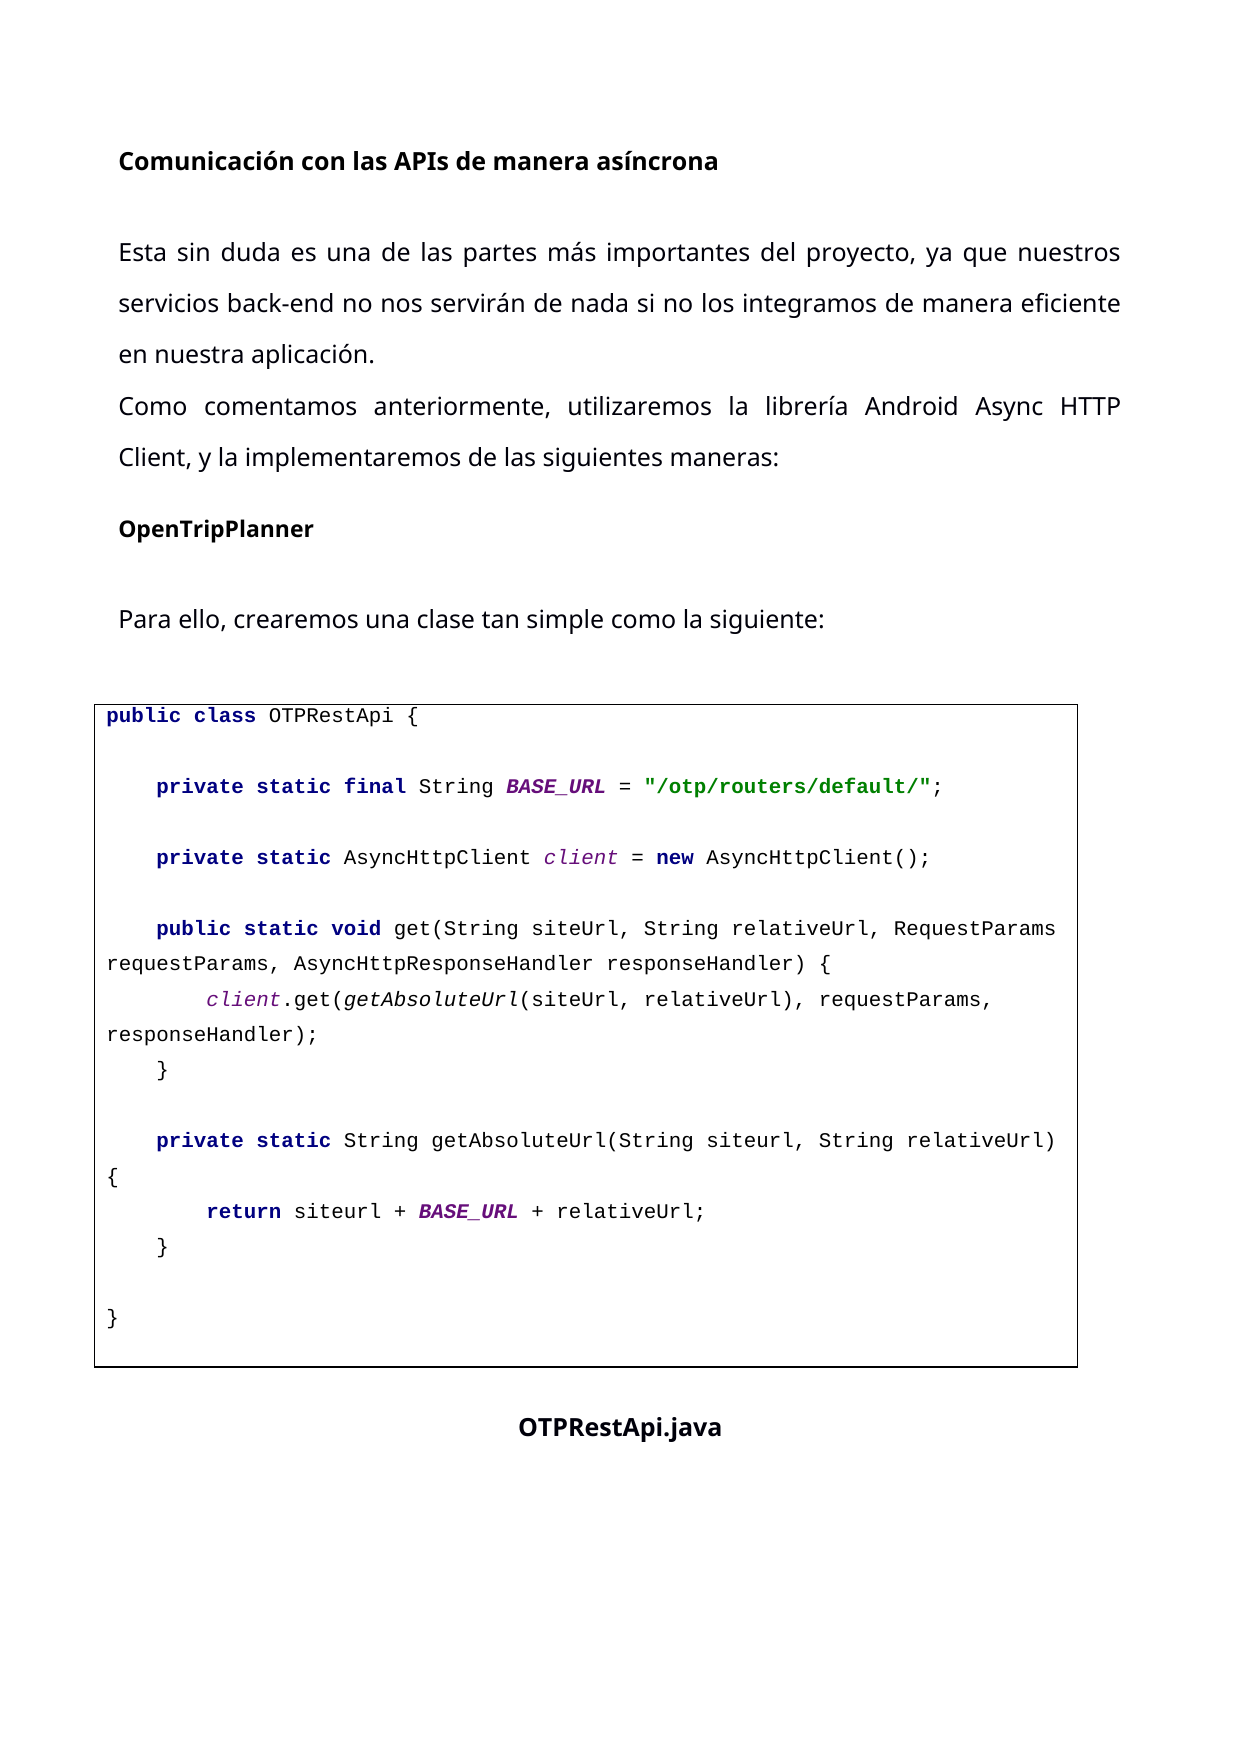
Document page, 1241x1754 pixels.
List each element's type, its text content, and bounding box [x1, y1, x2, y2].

text Como comentamos anteriormente, utilizaremos la librería Android Async HTTP Client, y la implementaremos de las siguientes maneras: [118, 388, 1122, 473]
text Para ello, crearemos una clase tan simple como la siguiente: [118, 602, 1122, 636]
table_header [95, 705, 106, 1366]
text OTPRestApi.java [118, 1367, 1122, 1444]
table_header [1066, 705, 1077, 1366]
text Esta sin duda es una de las partes más importantes del proyecto, ya que nuestros servicios back-end no nos servirán de nada si no los integramos de manera eficiente en nuestra aplicación. [118, 235, 1122, 371]
subtitle Comunicación con las APIs de manera asíncrona [118, 143, 1122, 177]
subtitle OpenTripPlanner [118, 513, 1122, 544]
